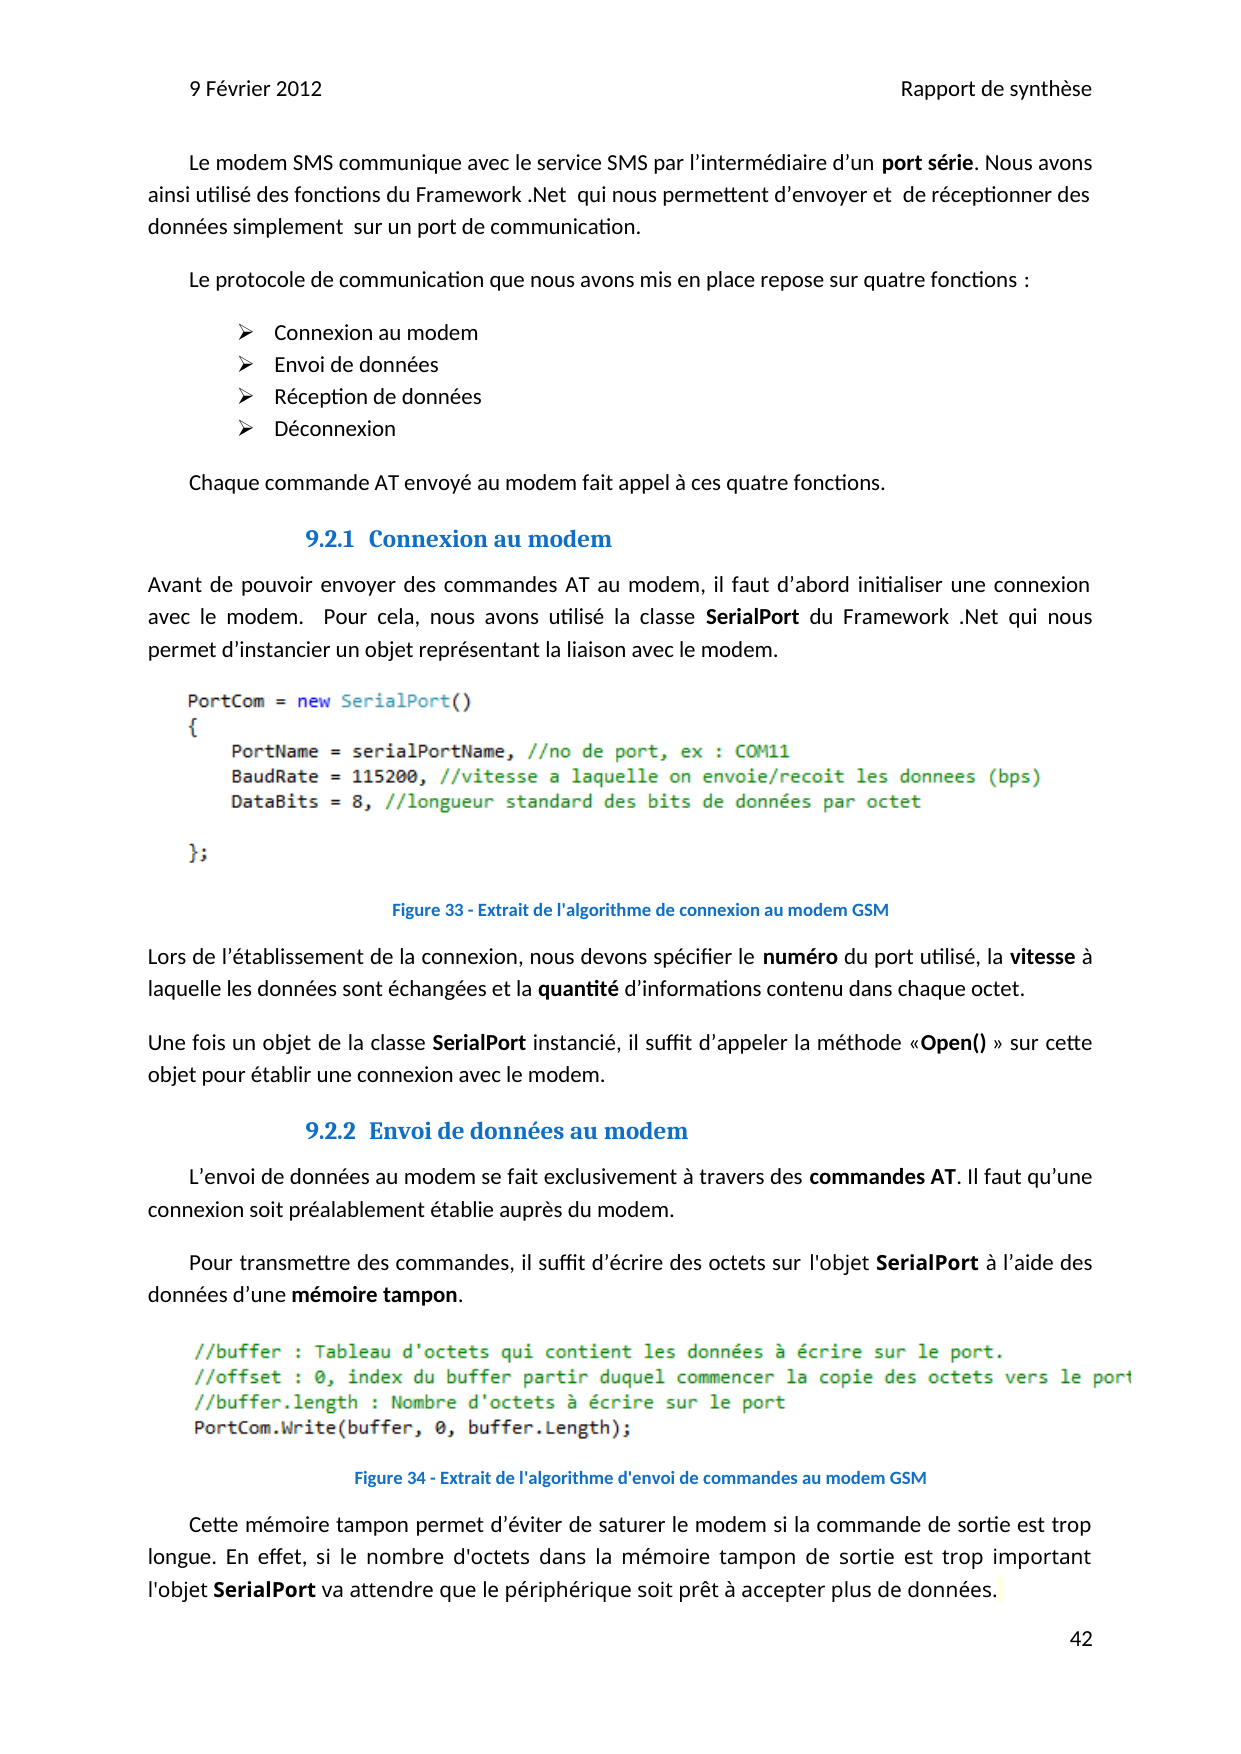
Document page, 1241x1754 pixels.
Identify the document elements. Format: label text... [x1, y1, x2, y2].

text Pour transmettre des commandes, il suffit d’écrire des octets sur l'objet SerialPort à l’aide des données d’une mémoire tampon. [148, 1248, 1093, 1308]
list Réception de données [237, 382, 1093, 410]
text Avant de pouvoir envoyer des commandes AT au modem, il faut d’abord initialiser une connexion avec le modem. Pour cela, nous avons utilisé la classe SerialPort du Framework .Net qui nous permet d’instancier un objet représentant la liaison avec le modem. [148, 570, 1093, 663]
text Lors de l’établissement de la connexion, nous devons spécifier le numéro du port utilisé, la vitesse à laquelle les données sont échangées et la quantité d’informations contenu dans chaque octet. [148, 942, 1093, 1003]
subtitle Connexion au modem [264, 525, 1093, 553]
list Connexion au modem [237, 318, 1093, 346]
list Envoi de données [237, 350, 1093, 378]
subtitle Envoi de données au modem [264, 1117, 1093, 1146]
text Chaque commande AT envoyé au modem fait appel à ces quatre fonctions. [148, 468, 1093, 496]
list Déconnexion [237, 414, 1093, 443]
text Une fois un objet de la classe SerialPort instancié, il suffit d’appeler la méthode «Open() » sur cette objet pour établir une connexion avec le modem. [148, 1028, 1093, 1088]
picture [180, 687, 1060, 874]
picture [188, 1333, 1132, 1442]
text Cette mémoire tampon permet d’éviter de saturer le modem si la commande de sortie est trop longue. En effet, si le nombre d'octets dans la mémoire tampon de sortie est trop important l'objet SerialPort va attendre que le périphérique soit prêt à accepter plus de données. [148, 1510, 1093, 1603]
text Le modem SMS communique avec le service SMS par l’intermédiaire d’un port série. Nous avons ainsi utilisé des fonctions du Framework .Net qui nous permettent d’envoyer et de réceptionner des données simplement sur un port de communication. [148, 148, 1093, 240]
text L’envoi de données au modem se fait exclusivement à travers des commandes AT. Il faut qu’une connexion soit préalablement établie auprès du modem. [148, 1162, 1093, 1223]
text Le protocole de communication que nous avons mis en place repose sur quatre fonctions : [148, 265, 1093, 293]
